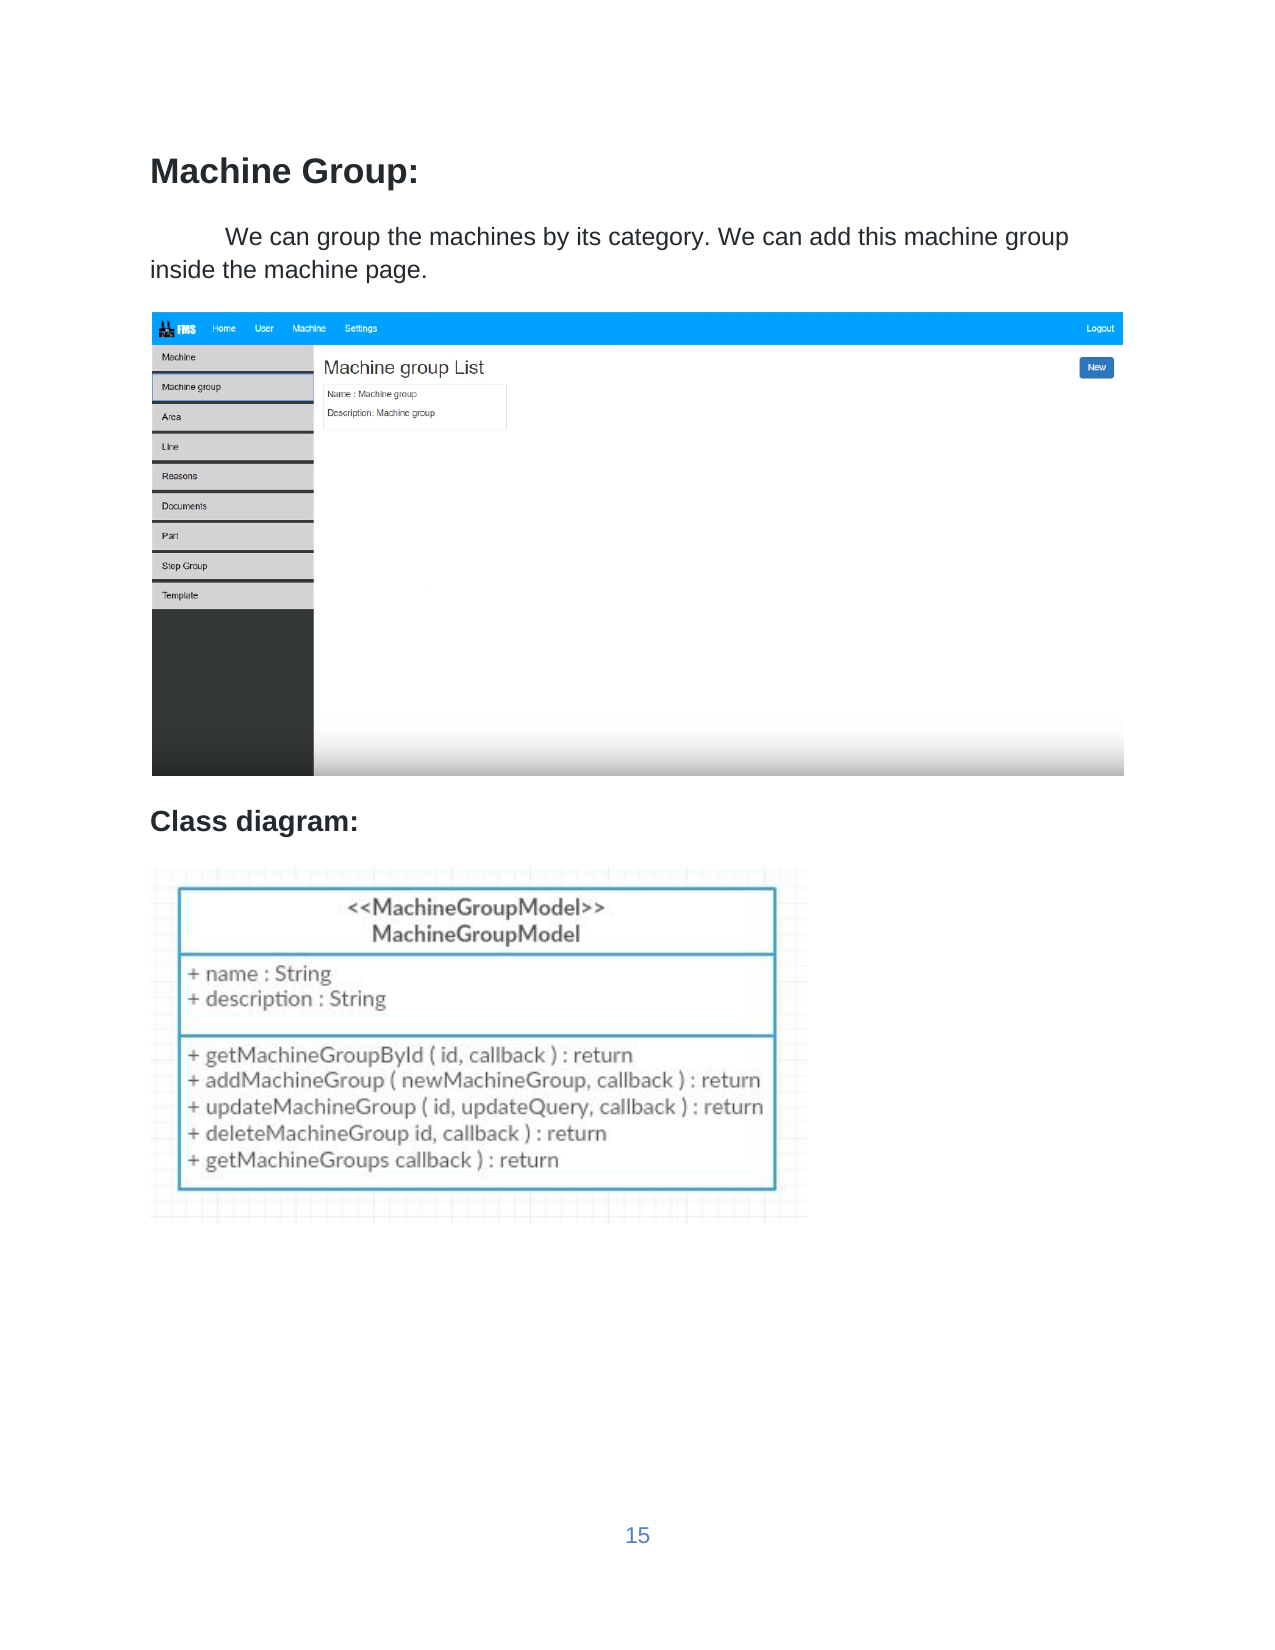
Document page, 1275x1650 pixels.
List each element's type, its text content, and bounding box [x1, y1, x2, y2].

text Machine Group: [150, 150, 1125, 191]
text Class diagram: [150, 804, 1125, 838]
picture [150, 312, 1125, 776]
picture [150, 867, 808, 1224]
text We can group the machines by its category. We can add this machine group inside the machine page. [150, 222, 1125, 283]
